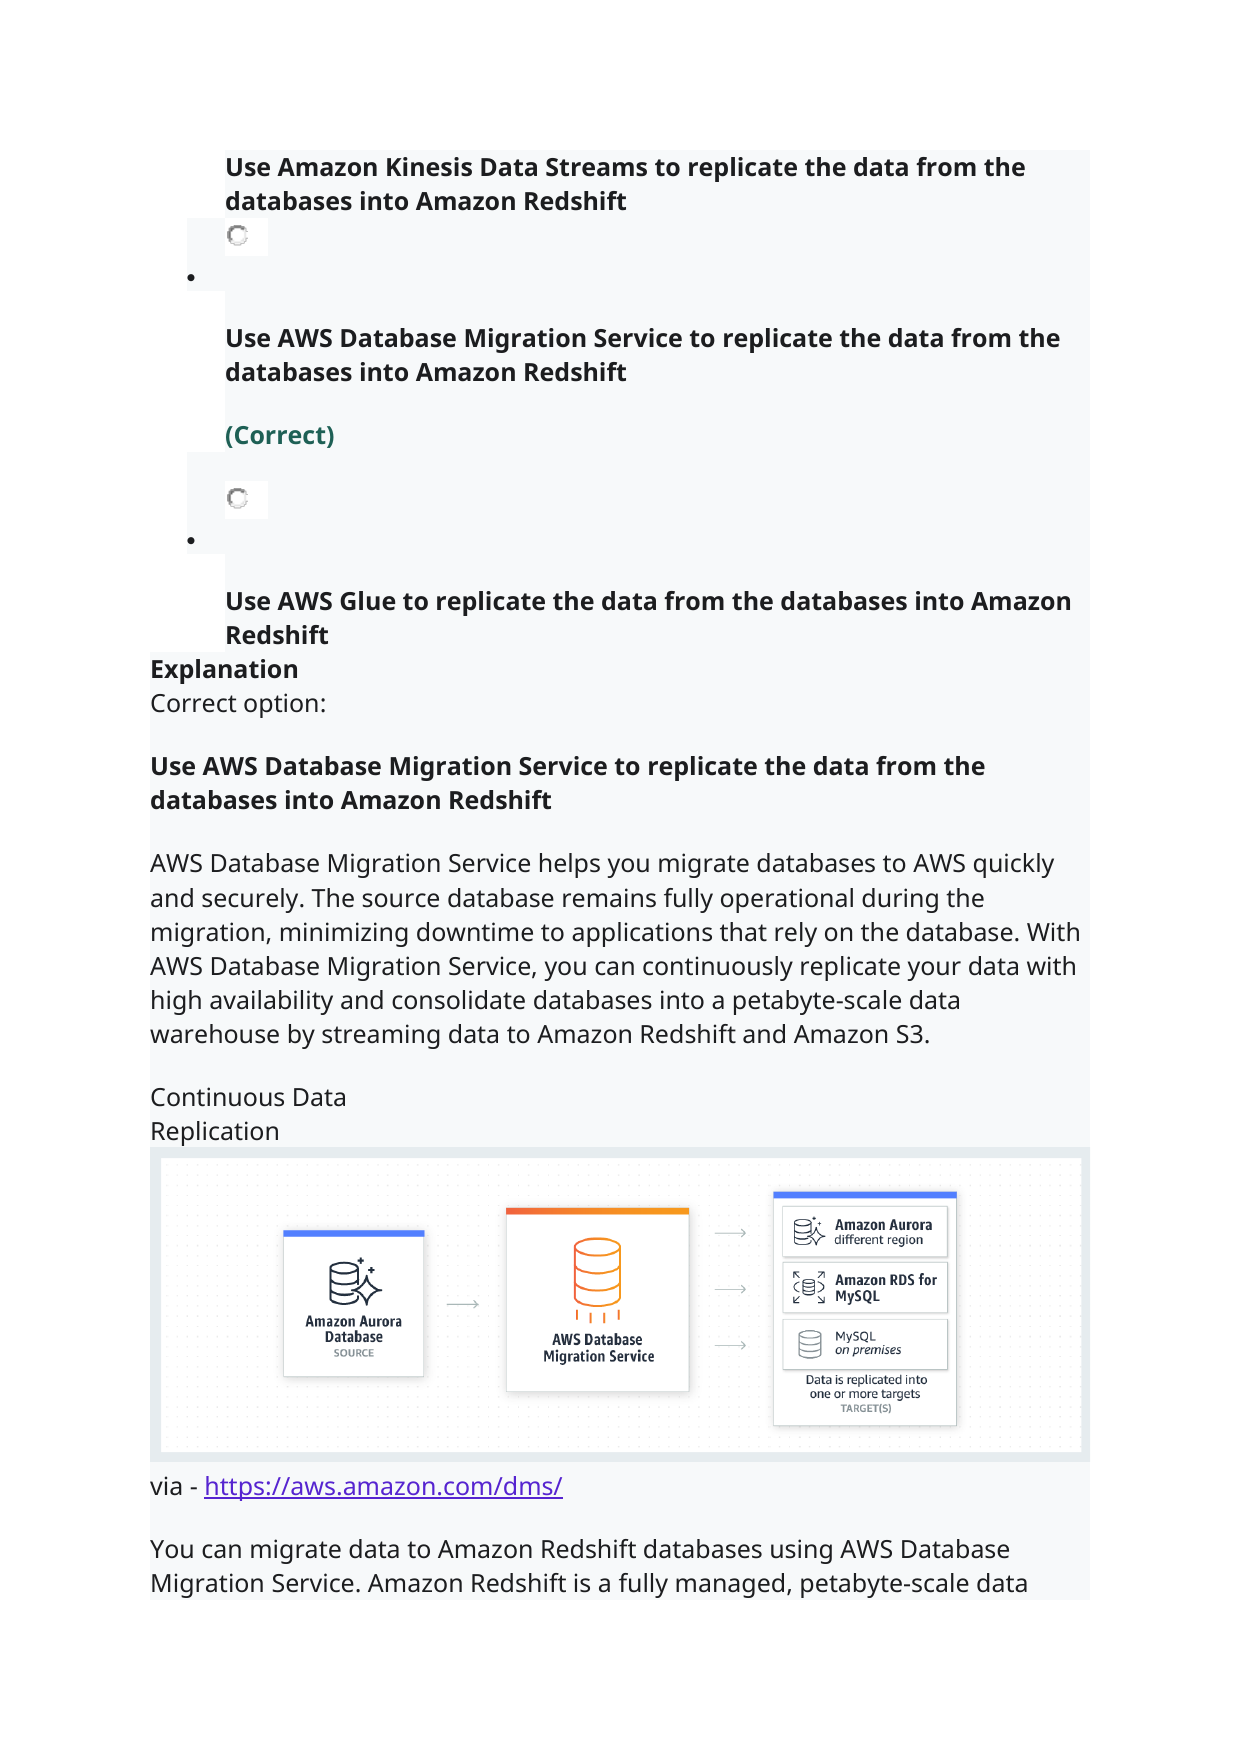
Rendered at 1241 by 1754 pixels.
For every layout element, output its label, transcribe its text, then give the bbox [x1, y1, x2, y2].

text Use AWS Database Migration Service to replicate the data from the databases into Amazon Redshift [150, 749, 1090, 817]
text Use AWS Database Migration Service to replicate the data from the databases into Amazon Redshift [225, 321, 1090, 389]
picture [150, 1147, 1091, 1462]
text Explanation [150, 652, 1090, 686]
text Correct option: [150, 686, 1090, 720]
text (Correct) [225, 418, 1090, 452]
text AWS Database Migration Service helps you migrate databases to AWS quickly and securely. The source database remains fully operational during the migration, minimizing downtime to applications that rely on the database. With AWS Database Migration Service, you can continuously replicate your data with high availability and consolidate databases into a petabyte-scale data warehouse by streaming data to Amazon Redshift and Amazon S3. [150, 846, 1090, 1051]
text Use AWS Glue to replicate the data from the databases into Amazon Redshift [225, 583, 1090, 652]
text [150, 1532, 1090, 1600]
text Continuous Data Replication via - https://aws.amazon.com/dms/ [150, 1080, 1090, 1147]
text Continuous Data Replication via - https://aws.amazon.com/dms/ [150, 1462, 1090, 1503]
text Use Amazon Kinesis Data Streams to replicate the data from the databases into Amazon Redshift [225, 150, 1090, 218]
